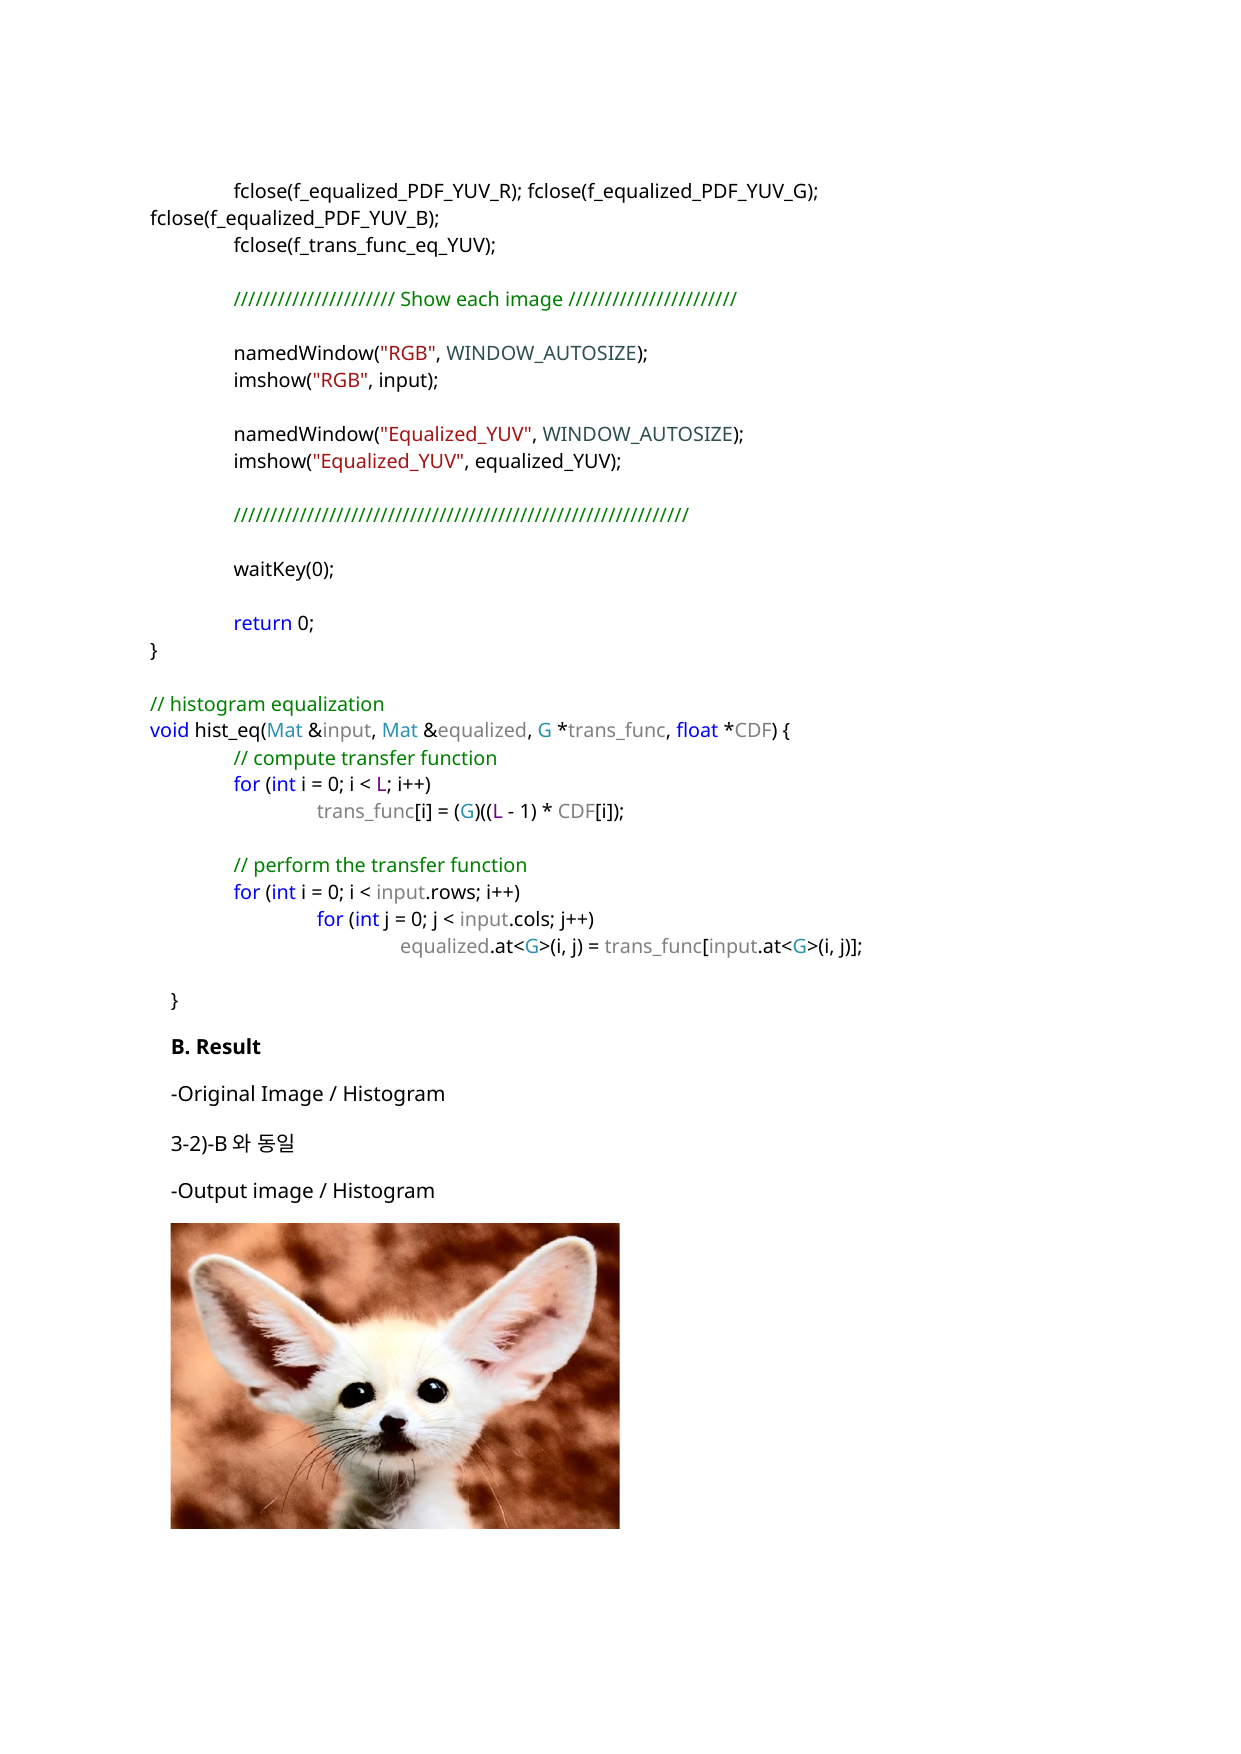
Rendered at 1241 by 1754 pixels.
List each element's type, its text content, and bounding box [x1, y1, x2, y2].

text void hist_eq(Mat &input, Mat &equalized, G *trans_func, float *CDF) { [150, 717, 1090, 744]
text fclose(f_equalized_PDF_YUV_R); fclose(f_equalized_PDF_YUV_G); fclose(f_equalized_PDF_YUV_B); [150, 177, 1090, 231]
text for (int i = 0; i < L; i++) [150, 771, 1090, 798]
text } [150, 987, 1090, 1013]
text // histogram equalization [150, 690, 1090, 717]
text // perform the transfer function [150, 852, 1090, 879]
text imshow("RGB", input); [150, 366, 1090, 393]
text // compute transfer function [150, 744, 1090, 771]
picture [170, 1223, 620, 1529]
text namedWindow("Equalized_YUV", WINDOW_AUTOSIZE); [150, 420, 1090, 447]
text ////////////////////////////////////////////////////////////// [150, 501, 1090, 528]
text return 0; [150, 609, 1090, 636]
text fclose(f_trans_func_eq_YUV); [150, 231, 1090, 258]
text -Original Image / Histogram [150, 1079, 1090, 1108]
text for (int j = 0; j < input.cols; j++) [150, 906, 1090, 933]
text } [150, 636, 1090, 663]
text namedWindow("RGB", WINDOW_AUTOSIZE); [150, 339, 1090, 366]
text waitKey(0); [150, 555, 1090, 582]
text for (int i = 0; i < input.rows; i++) [150, 879, 1090, 906]
text B. Result [150, 1032, 1090, 1061]
text trans_func[i] = (G)((L - 1) * CDF[i]); [150, 798, 1090, 825]
text imshow("Equalized_YUV", equalized_YUV); [150, 447, 1090, 474]
text 3-2)-B와 동일 [150, 1127, 1090, 1157]
text ////////////////////// Show each image /////////////////////// [150, 285, 1090, 312]
text -Output image / Histogram [150, 1176, 1090, 1205]
text equalized.at<G>(i, j) = trans_func[input.at<G>(i, j)]; [150, 933, 1090, 959]
